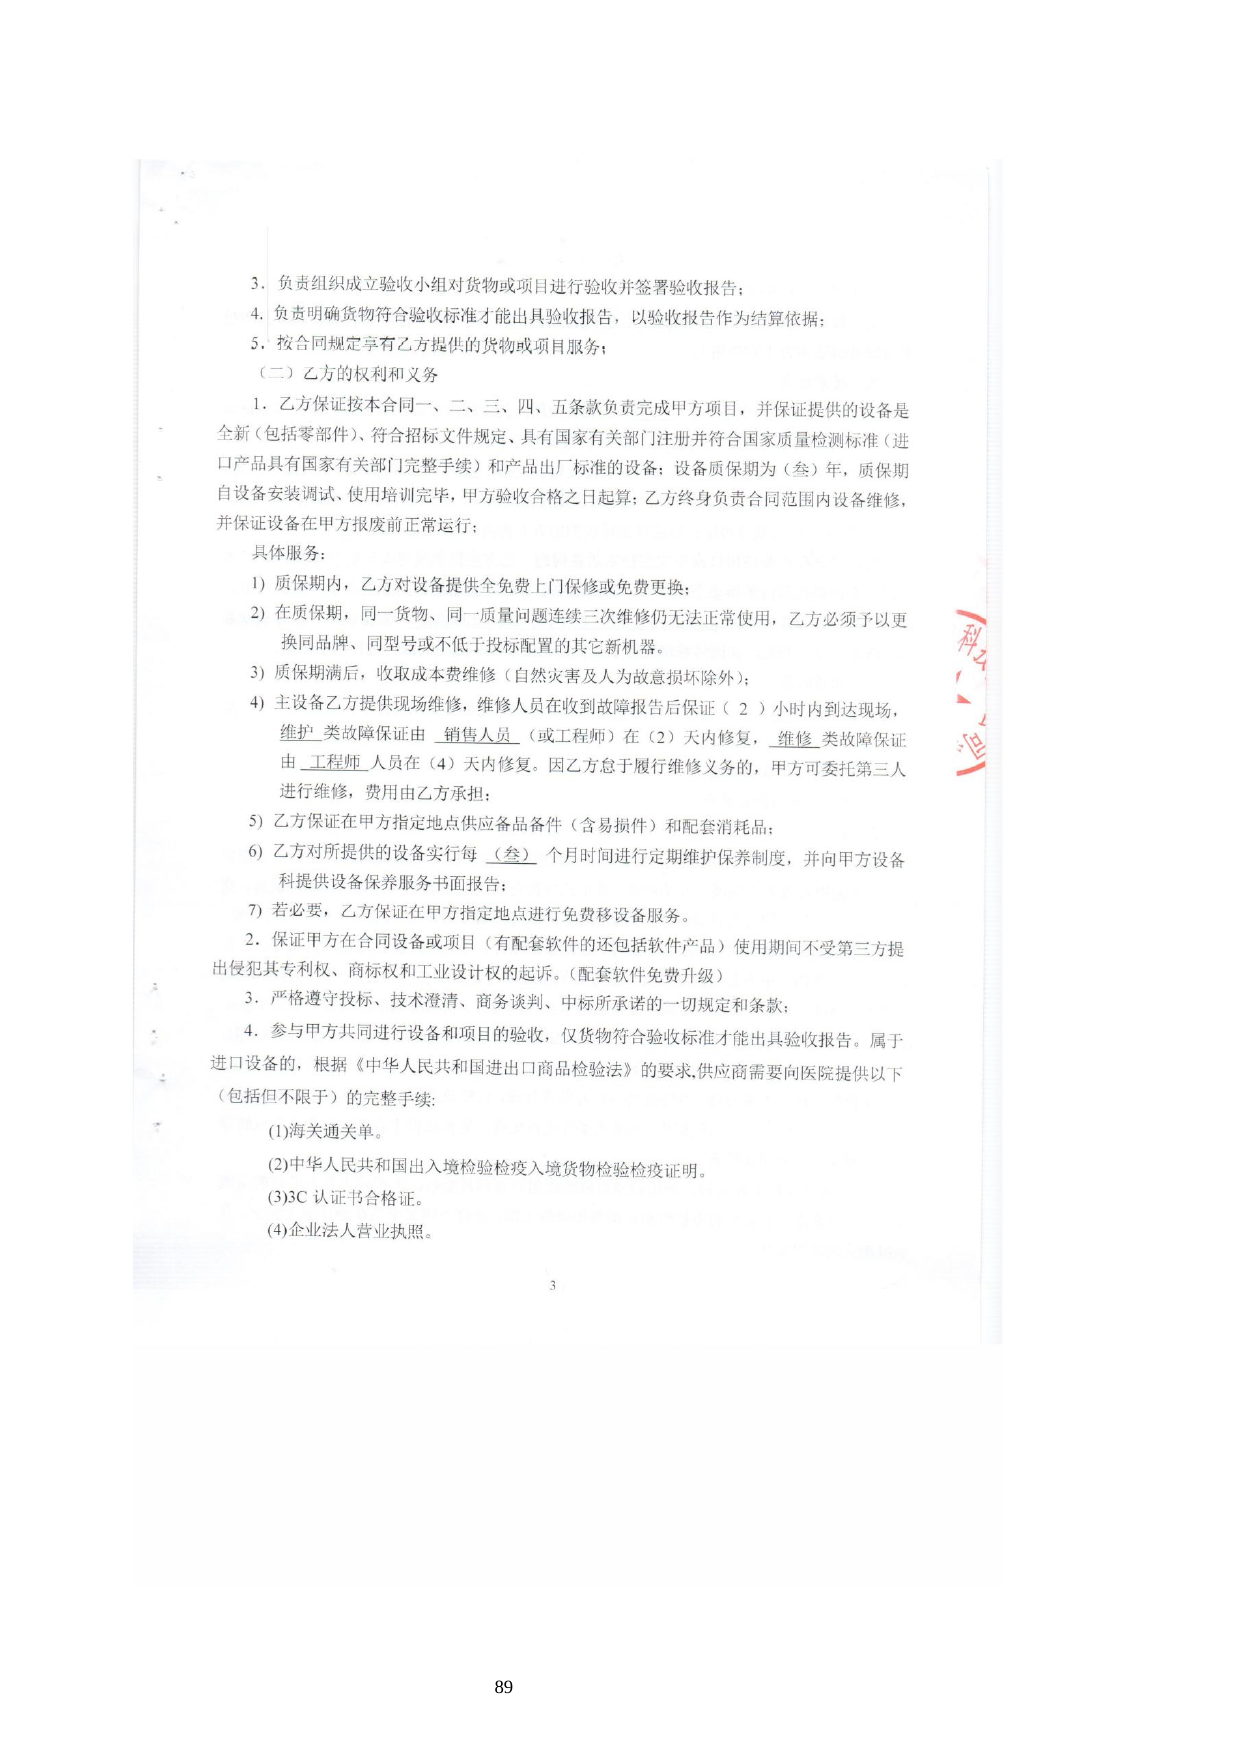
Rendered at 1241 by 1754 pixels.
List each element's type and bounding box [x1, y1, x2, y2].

picture [132, 159, 1004, 1594]
